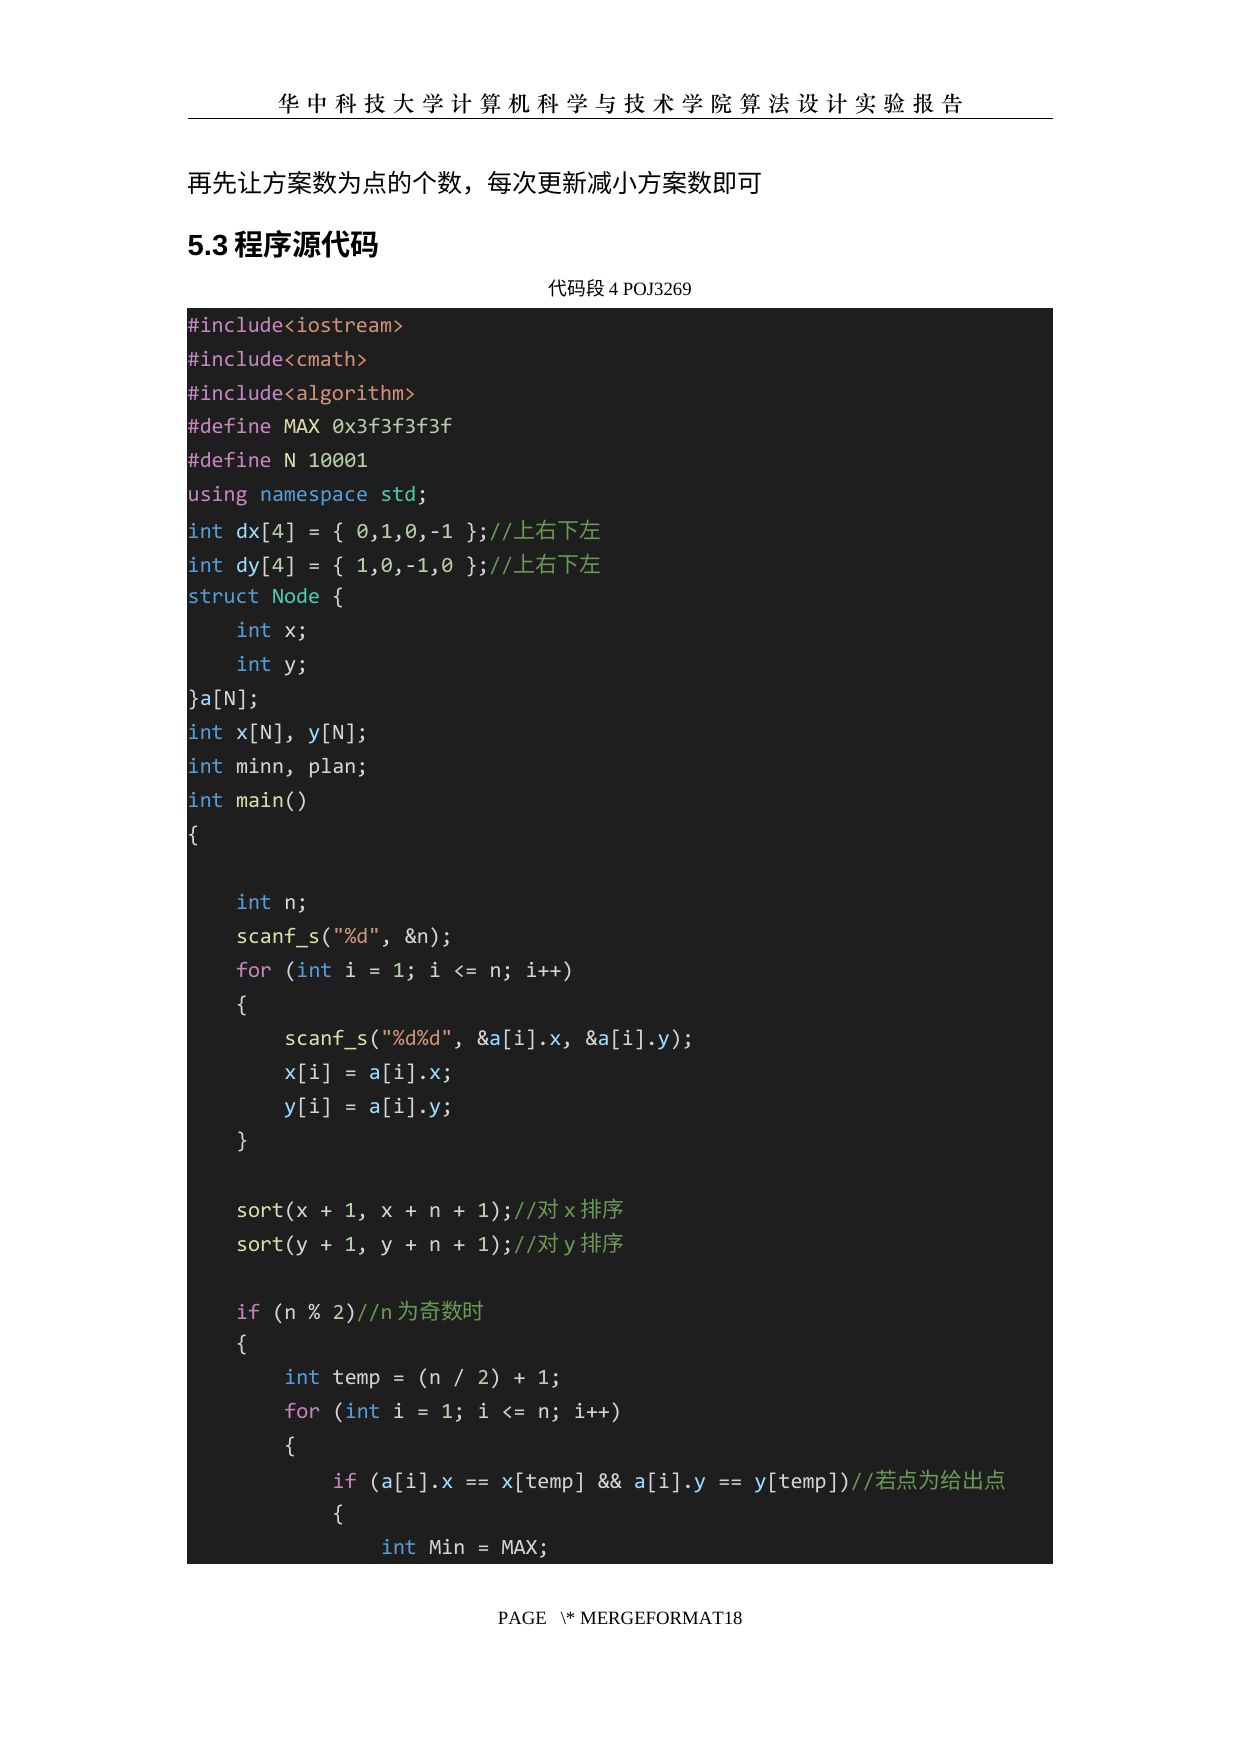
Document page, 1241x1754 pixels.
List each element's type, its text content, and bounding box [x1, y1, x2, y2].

text int minn, plan; [187, 749, 1053, 783]
text int main() [187, 783, 1053, 817]
text scanf_s("%d%d", &a[i].x, &a[i].y); [187, 1021, 1053, 1055]
text #include<iostream> [187, 308, 1053, 342]
text #include<algorithm> [187, 376, 1053, 410]
text #define N 10001 [187, 444, 1053, 478]
text struct Node { [187, 579, 1053, 613]
text #include<cmath> [187, 342, 1053, 376]
text int n; [187, 885, 1053, 919]
text int dy[4] = { 1,0,-1,0 };//上右下左 [187, 546, 1053, 579]
text for (int i = 1; i <= n; i++) [187, 1394, 1053, 1428]
text x[i] = a[i].x; [187, 1055, 1053, 1089]
text int y; [187, 647, 1053, 681]
text for (int i = 1; i <= n; i++) [187, 953, 1053, 987]
text #define MAX 0x3f3f3f3f [187, 410, 1053, 444]
text 代码段4 POJ3269 [187, 274, 1053, 301]
text if (a[i].x == x[temp] && a[i].y == y[temp])//若点为给出点 [187, 1462, 1053, 1496]
text int x[N], y[N]; [187, 715, 1053, 749]
text { [187, 1428, 1053, 1462]
text int dx[4] = { 0,1,0,-1 };//上右下左 [187, 512, 1053, 546]
text using namespace std; [187, 478, 1053, 512]
subtitle 5.3程序源代码 [187, 221, 1053, 263]
text sort(x + 1, x + n + 1);//对x排序 [187, 1191, 1053, 1225]
text scanf_s("%d", &n); [187, 919, 1053, 953]
text { [187, 987, 1053, 1021]
text y[i] = a[i].y; [187, 1089, 1053, 1123]
text } [187, 1123, 1053, 1157]
text int x; [187, 613, 1053, 647]
text { [187, 817, 1053, 851]
text { [187, 1327, 1053, 1361]
text }a[N]; [187, 681, 1053, 715]
text int temp = (n / 2) + 1; [187, 1361, 1053, 1394]
text sort(y + 1, y + n + 1);//对y排序 [187, 1225, 1053, 1259]
text if (n % 2)//n为奇数时 [187, 1293, 1053, 1327]
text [187, 163, 1053, 199]
text { [187, 1496, 1053, 1530]
text int Min = MAX; [187, 1530, 1053, 1564]
